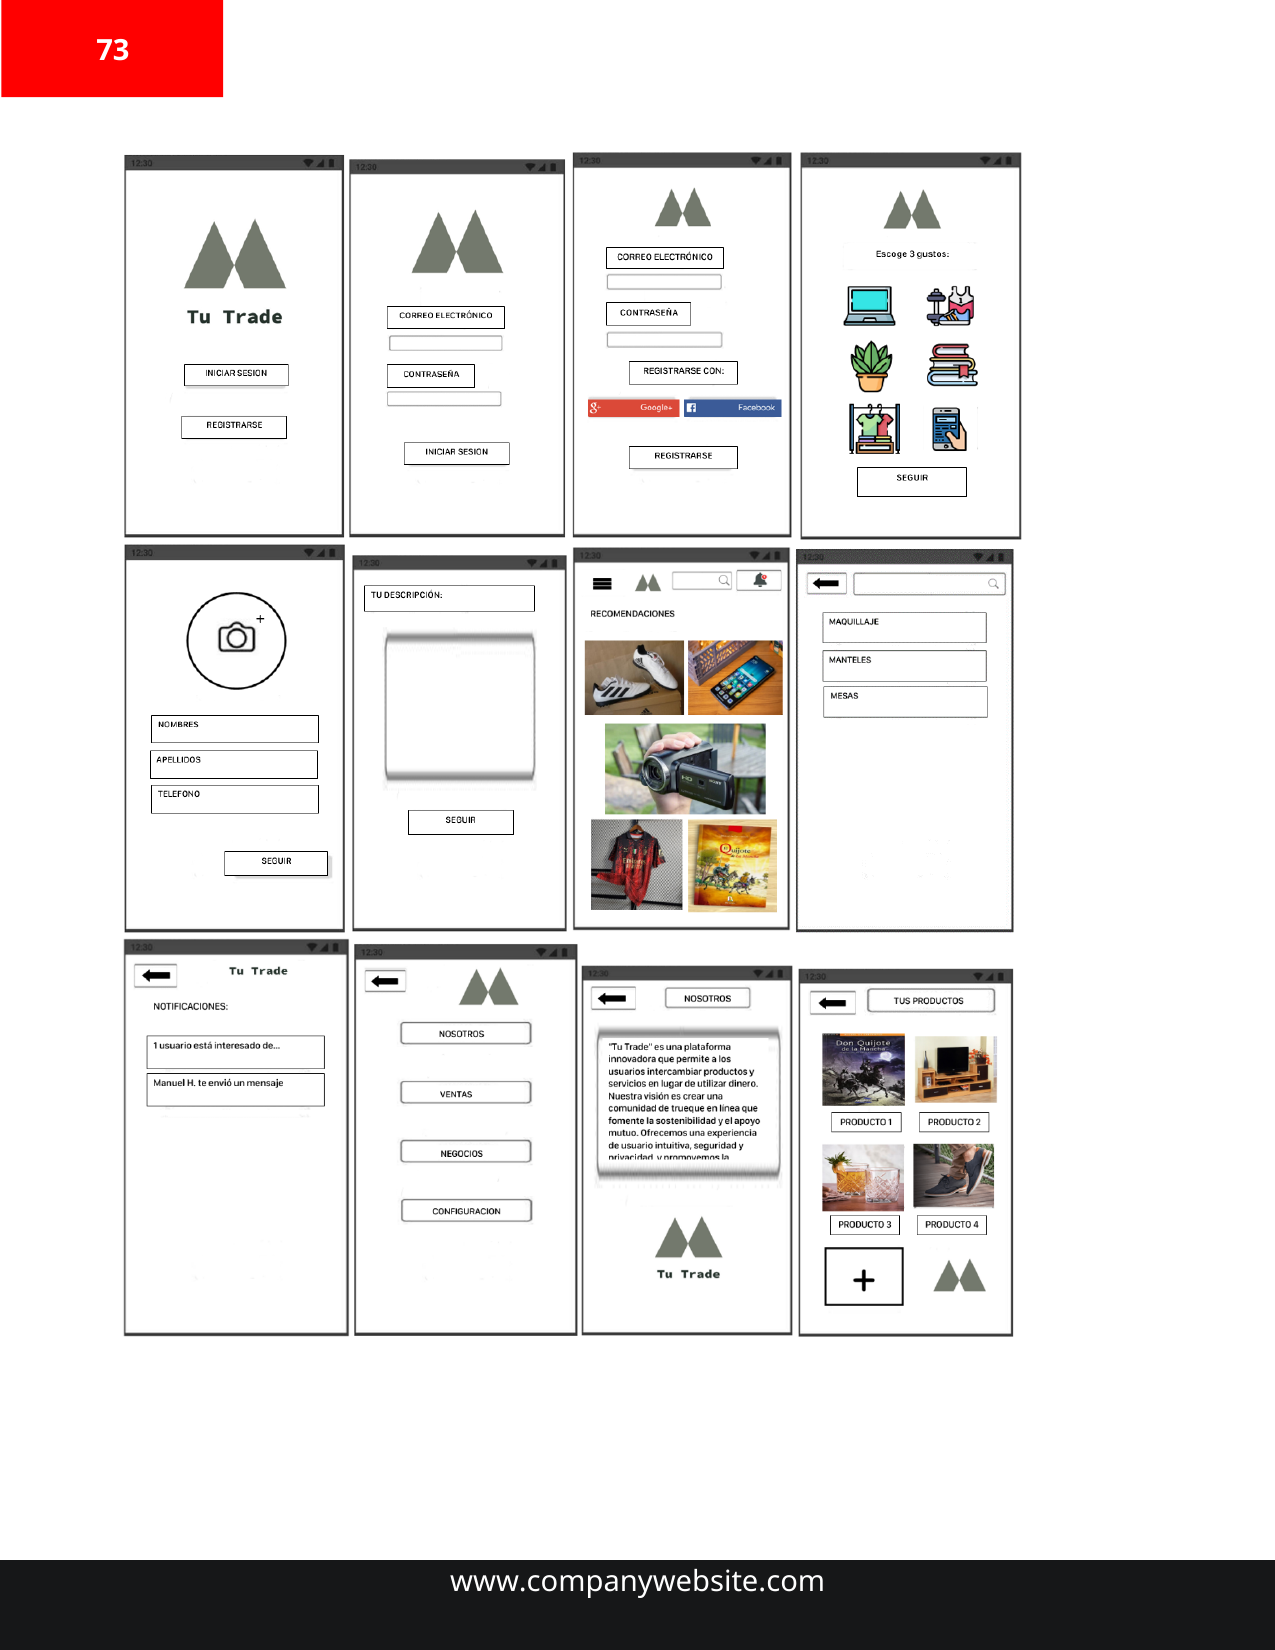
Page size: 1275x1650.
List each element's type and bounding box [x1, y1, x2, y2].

picture [120, 148, 1025, 1339]
